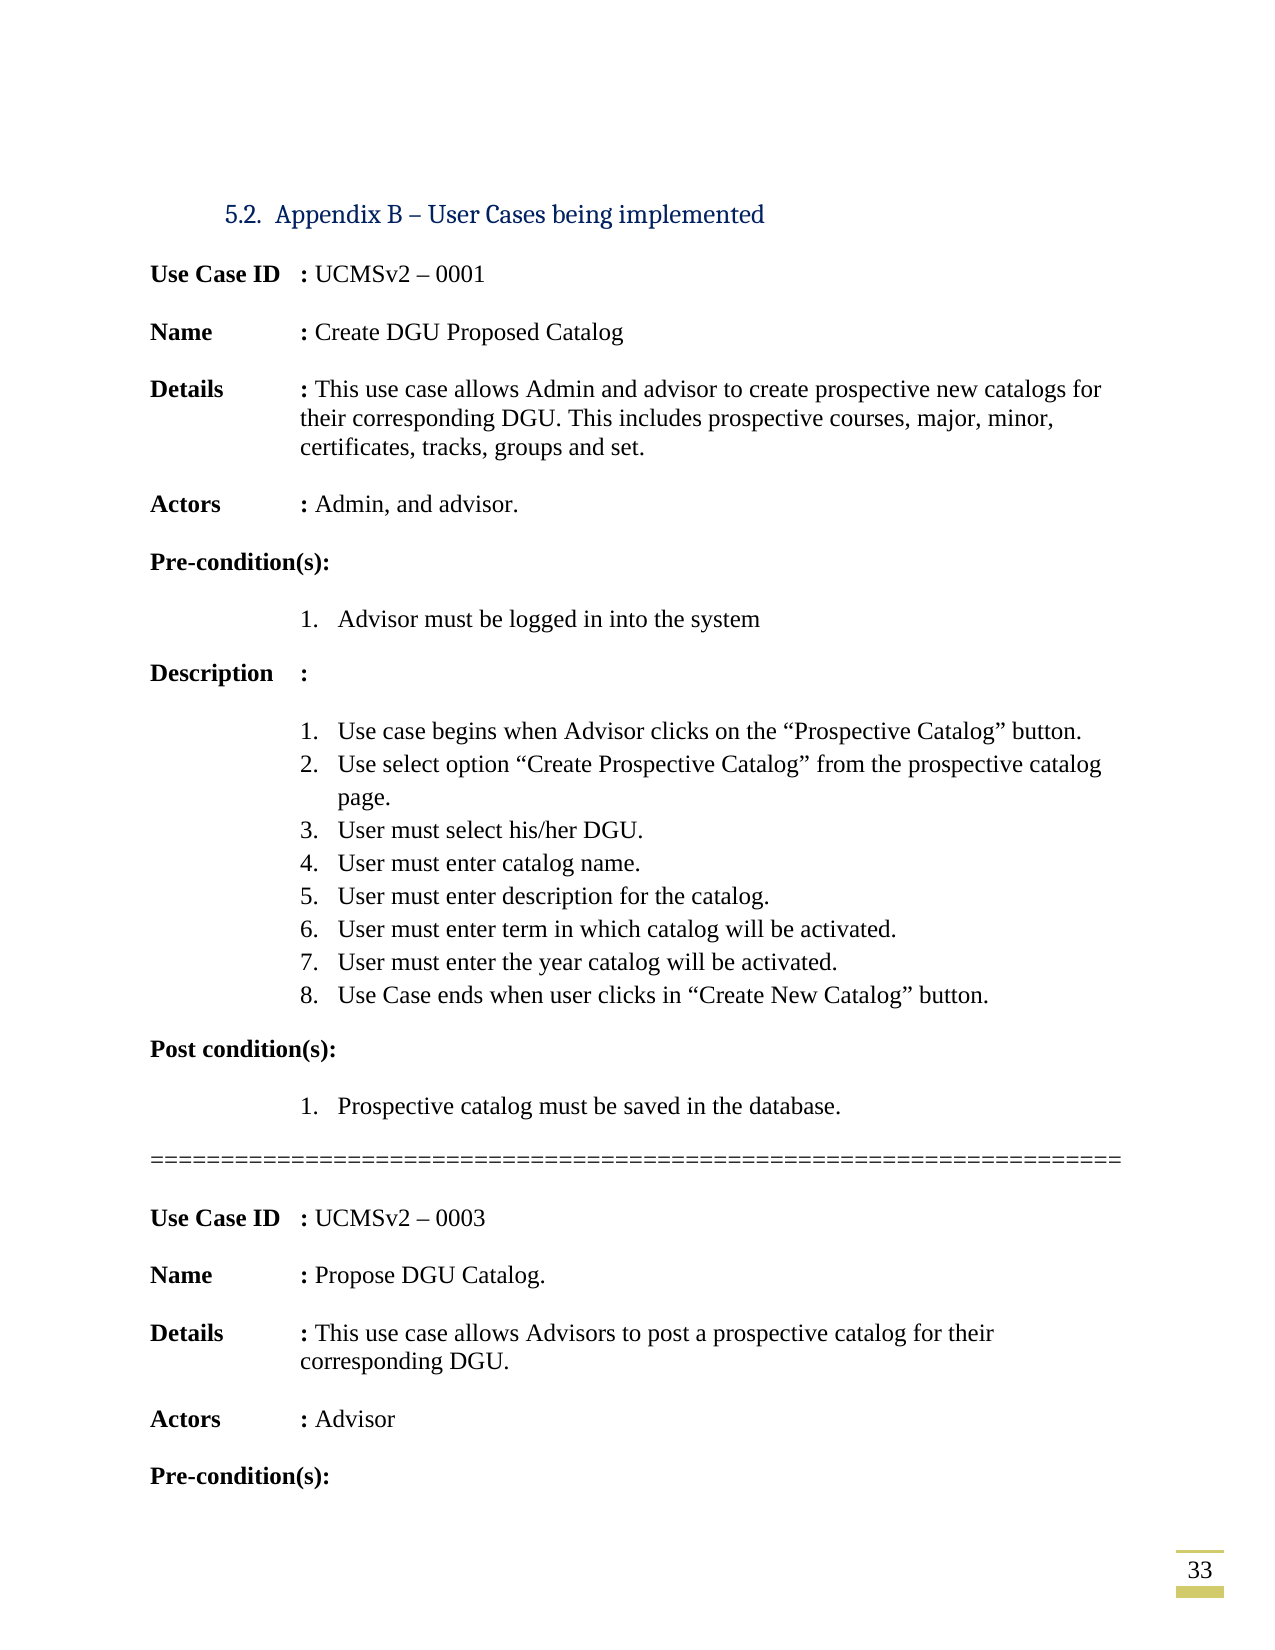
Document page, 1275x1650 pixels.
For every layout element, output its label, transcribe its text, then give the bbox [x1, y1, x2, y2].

text Pre-condition(s): [150, 547, 1125, 576]
text Description : [150, 658, 1125, 687]
list Use case begins when Advisor clicks on the “Prospective Catalog” button. [300, 716, 1125, 744]
text ===================================================================== [150, 1145, 1125, 1174]
text Actors : Advisor [150, 1404, 1125, 1433]
text Post condition(s): [150, 1034, 1125, 1063]
list User must enter description for the catalog. [300, 881, 1125, 910]
text Use Case ID : UCMSv2 – 0001 [150, 259, 1125, 288]
text Use Case ID : UCMSv2 – 0003 [150, 1203, 1125, 1231]
list User must enter catalog name. [300, 848, 1125, 877]
text Name : Create DGU Proposed Catalog [150, 317, 1125, 346]
text Details : This use case allows Advisors to post a prospective catalog for their corresponding DGU. [150, 1318, 1125, 1375]
subtitle Appendix B – User Cases being implemented [225, 199, 1125, 231]
text Actors : Admin, and advisor. [150, 489, 1125, 518]
text Name : Propose DGU Catalog. [150, 1260, 1125, 1289]
list Prospective catalog must be saved in the database. [300, 1091, 1125, 1120]
list Use select option “Create Prospective Catalog” from the prospective catalog page. [300, 749, 1125, 811]
list User must enter term in which catalog will be activated. [300, 914, 1125, 943]
list Advisor must be logged in into the system [300, 604, 1125, 633]
list User must enter the year catalog will be activated. [300, 947, 1125, 976]
text Pre-condition(s): [150, 1461, 1125, 1490]
list Use Case ends when user clicks in “Create New Catalog” button. [300, 980, 1125, 1009]
list User must select his/her DGU. [300, 815, 1125, 844]
text Details : This use case allows Admin and advisor to create prospective new catalogs for their corresponding DGU. This includes prospective courses, major, minor, certificates, tracks, groups and set. [150, 374, 1125, 461]
